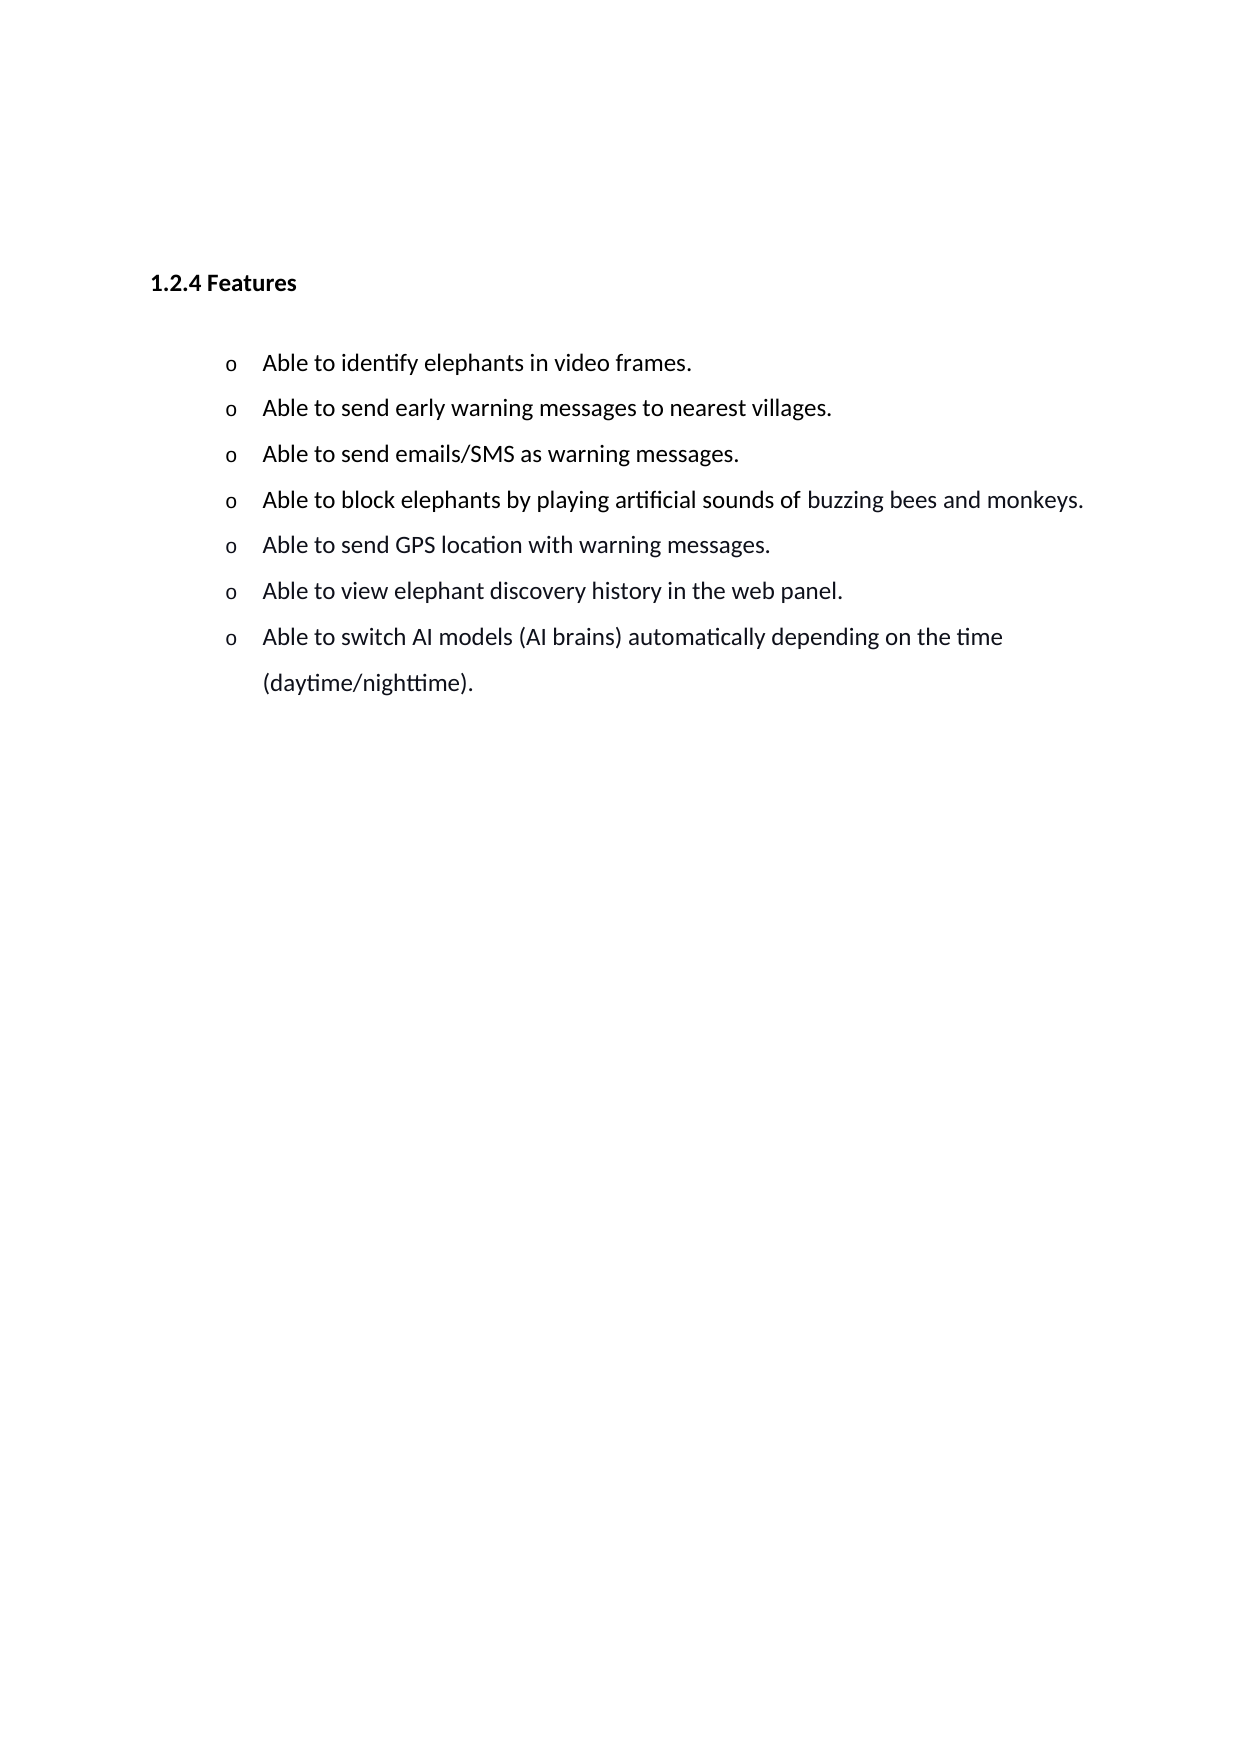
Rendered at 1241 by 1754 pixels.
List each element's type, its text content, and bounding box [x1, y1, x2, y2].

subtitle 1.2.4 Features [150, 267, 1090, 297]
list Able to switch AI models (AI brains) automatically depending on the time (daytime/nighttime). [225, 621, 1090, 697]
list Able to send early warning messages to nearest villages. [225, 392, 1090, 423]
list Able to identify elephants in video frames. [225, 347, 1090, 377]
list Able to block elephants by playing artificial sounds of buzzing bees and monkeys. [225, 484, 1090, 514]
list Able to send emails/SMS as warning messages. [225, 438, 1090, 469]
list Able to view elephant discovery history in the web panel. [225, 575, 1090, 606]
list Able to send GPS location with warning messages. [225, 529, 1090, 560]
